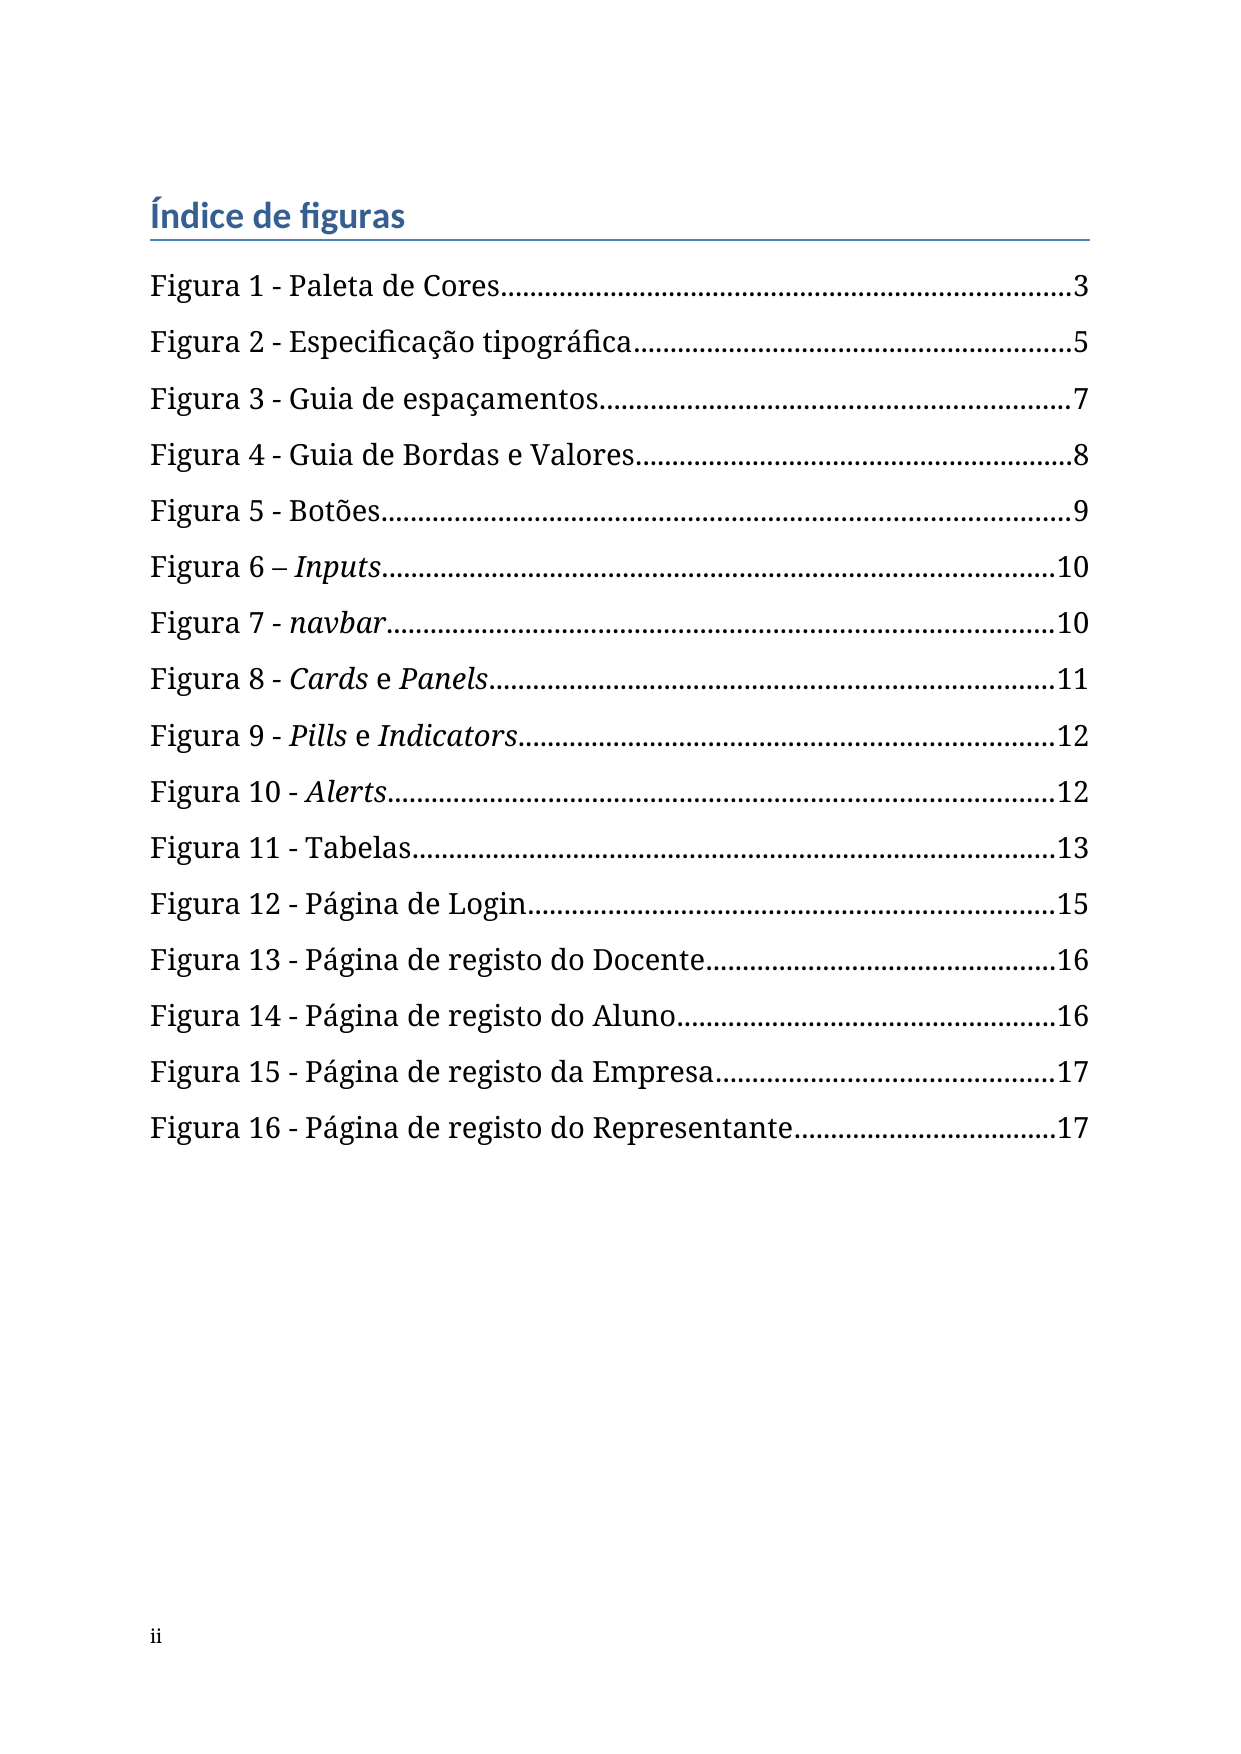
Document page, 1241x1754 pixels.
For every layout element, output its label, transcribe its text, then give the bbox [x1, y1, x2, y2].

text Figura 2 - Especificação tipográfica 5 [150, 322, 1090, 361]
text Figura 3 - Guia de espaçamentos 7 [150, 378, 1090, 418]
text Figura 14 - Página de registo do Aluno 16 [150, 996, 1090, 1035]
text Figura 11 - Tabelas 13 [150, 827, 1090, 867]
text Figura 10 - Alerts 12 [150, 771, 1090, 811]
text Figura 7 - navbar 10 [150, 602, 1090, 642]
text Figura 9 - Pills e Indicators 12 [150, 715, 1090, 754]
text Figura 16 - Página de registo do Representante 17 [150, 1108, 1090, 1147]
text Figura 6 – Inputs 10 [150, 546, 1090, 586]
text Figura 4 - Guia de Bordas e Valores 8 [150, 434, 1090, 474]
text Figura 5 - Botões 9 [150, 490, 1090, 530]
text Figura 12 - Página de Login 15 [150, 883, 1090, 923]
text Figura 8 - Cards e Panels 11 [150, 659, 1090, 698]
text Índice de figuras [150, 192, 1090, 239]
text Figura 1 - Paleta de Cores 3 [150, 266, 1090, 305]
text Figura 15 - Página de registo da Empresa 17 [150, 1052, 1090, 1091]
text Figura 13 - Página de registo do Docente 16 [150, 939, 1090, 979]
